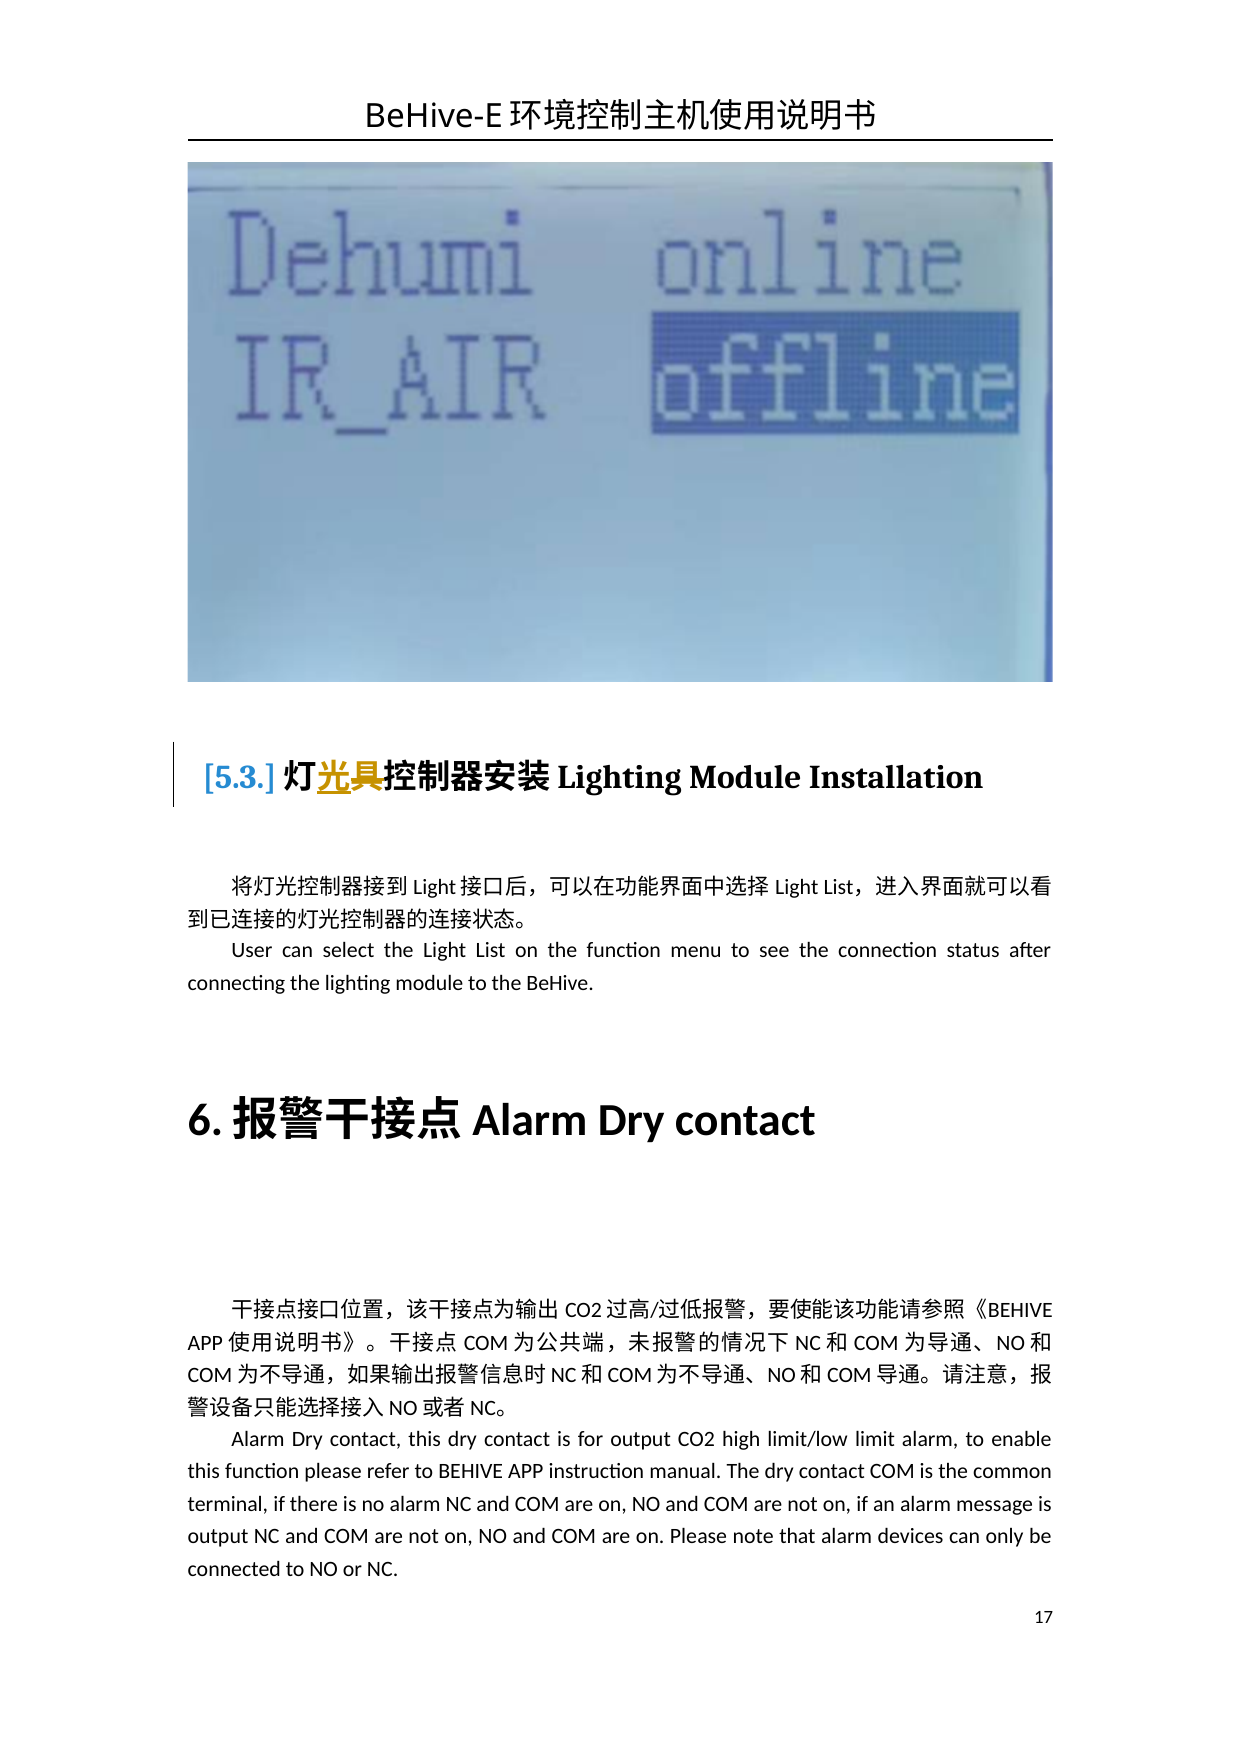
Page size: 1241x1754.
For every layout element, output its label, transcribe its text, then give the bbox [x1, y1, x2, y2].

subtitle 灯控制器安装Lighting Module Installation [202, 742, 1053, 807]
text 干接点接口位置，该干接点为输出CO2过高/过低报警，要使能该功能请参照《BEHIVE APP使用说明书》。干接点COM为公共端，未报警的情况下NC和COM为导通、NO和COM为不导通，如果输出报警信息时NC和COM为不导通、NO和COM导通。请注意，报警设备只能选择接入NO或者NC。 [187, 1292, 1053, 1422]
subtitle 报警干接点 Alarm Dry contact [187, 1067, 1053, 1164]
text 将灯光控制器接到Light接口后，可以在功能界面中选择Light List，进入界面就可以看到已连接的灯光控制器的连接状态。 [187, 869, 1053, 934]
text User can select the Light List on the function menu to see the connection status after connecting the lighting module to the BeHive. [187, 934, 1053, 999]
text Alarm Dry contact, this dry contact is for output CO2 high limit/low limit alarm, to enable this function please refer to BEHIVE APP instruction manual. The dry contact COM is the common terminal, if there is no alarm NC and COM are on, NO and COM are not on, if an alarm message is output NC and COM are not on, NO and COM are on. Please note that alarm devices can only be connected to NO or NC. [187, 1422, 1053, 1584]
picture [187, 162, 1053, 682]
